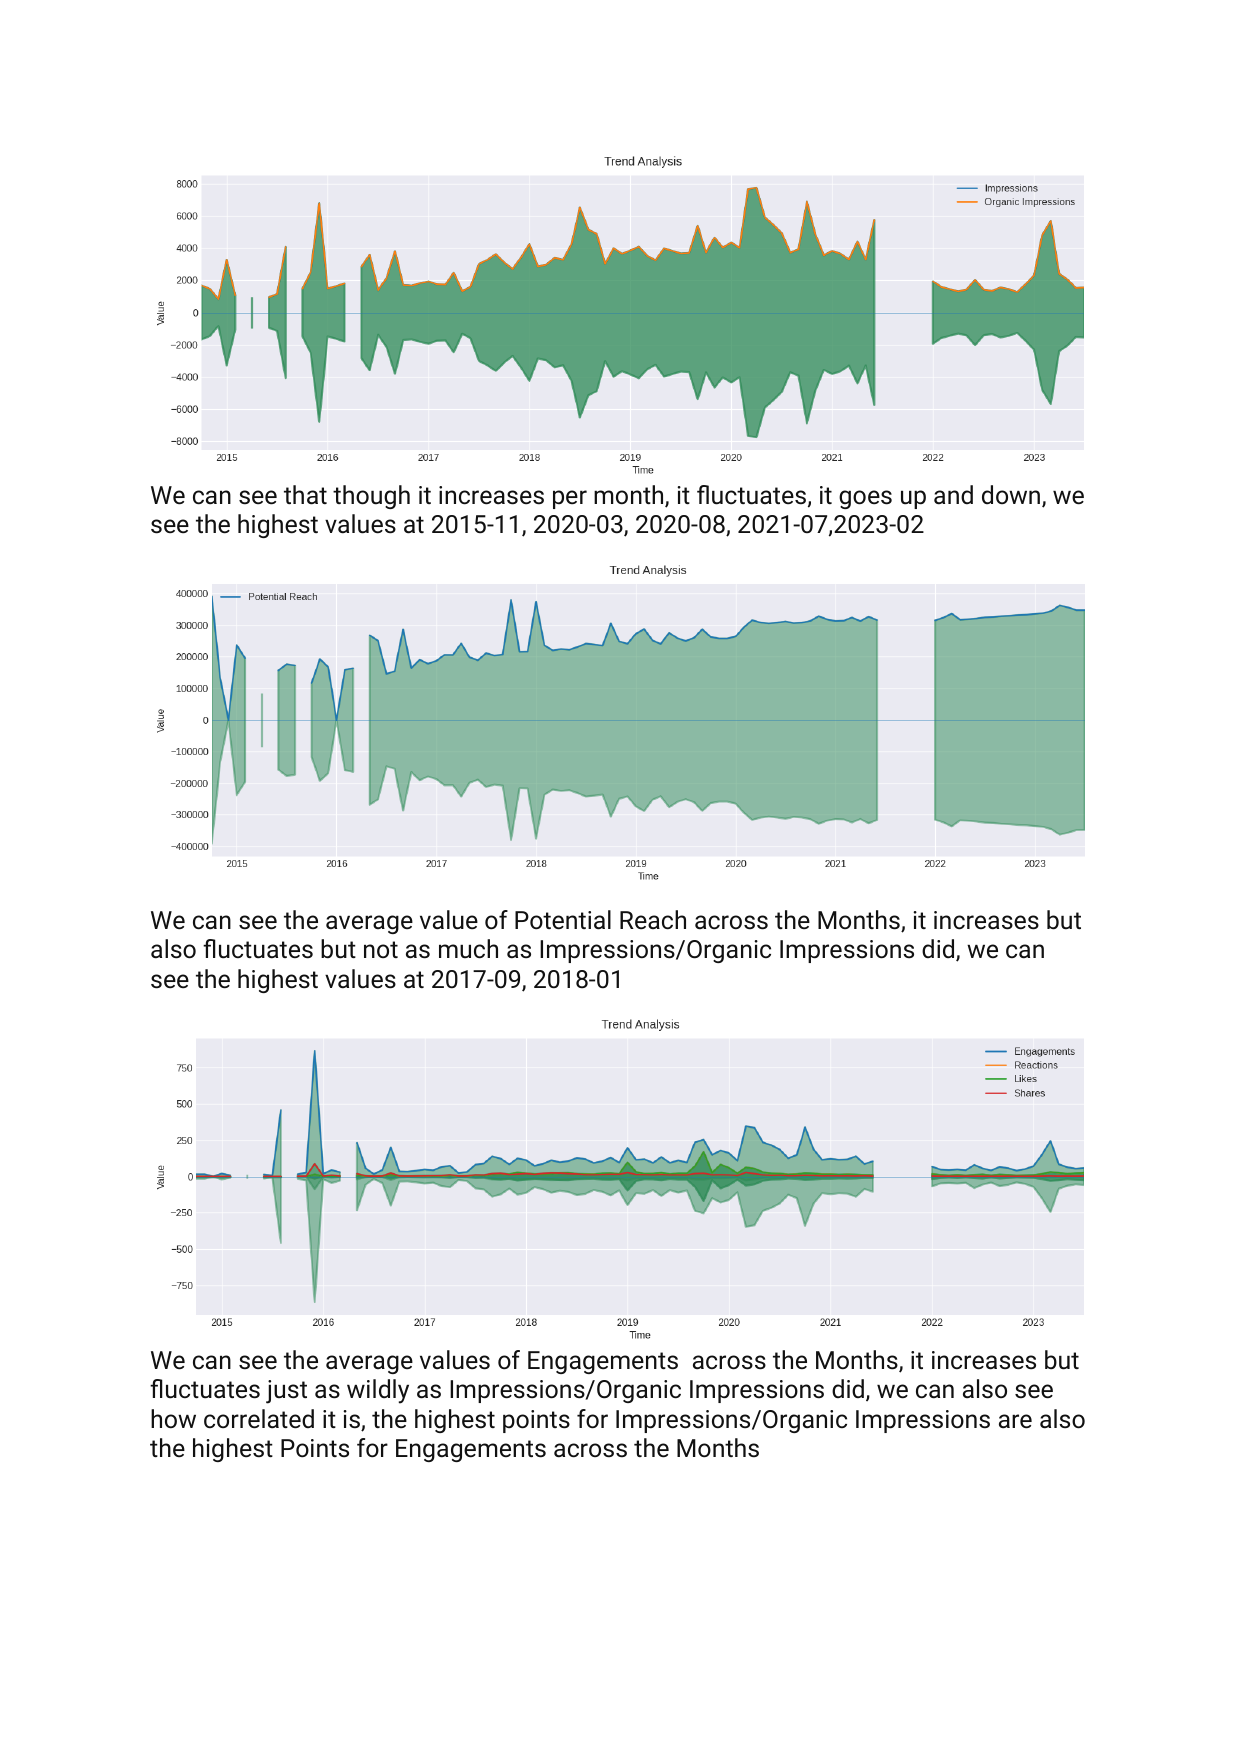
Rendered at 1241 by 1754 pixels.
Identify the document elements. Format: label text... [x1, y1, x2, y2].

picture [150, 150, 1091, 482]
text We can see that though it increases per month, it fluctuates, it goes up and down, we see the highest values at 2015-11, 2020-03, 2020-08, 2021-07,2023-02 [150, 482, 1090, 540]
text We can see the average values of Engagements across the Months, it increases but fluctuates just as wildly as Impressions/Organic Impressions did, we can also see how correlated it is, the highest points for Impressions/Organic Impressions are also the highest Points for Engagements across the Months [150, 1347, 1090, 1463]
picture [150, 1013, 1091, 1347]
picture [150, 558, 1091, 888]
text We can see the average value of Potential Reach across the Months, it increases but also fluctuates but not as much as Impressions/Organic Impressions did, we can see the highest values at 2017-09, 2018-01 [150, 906, 1090, 994]
